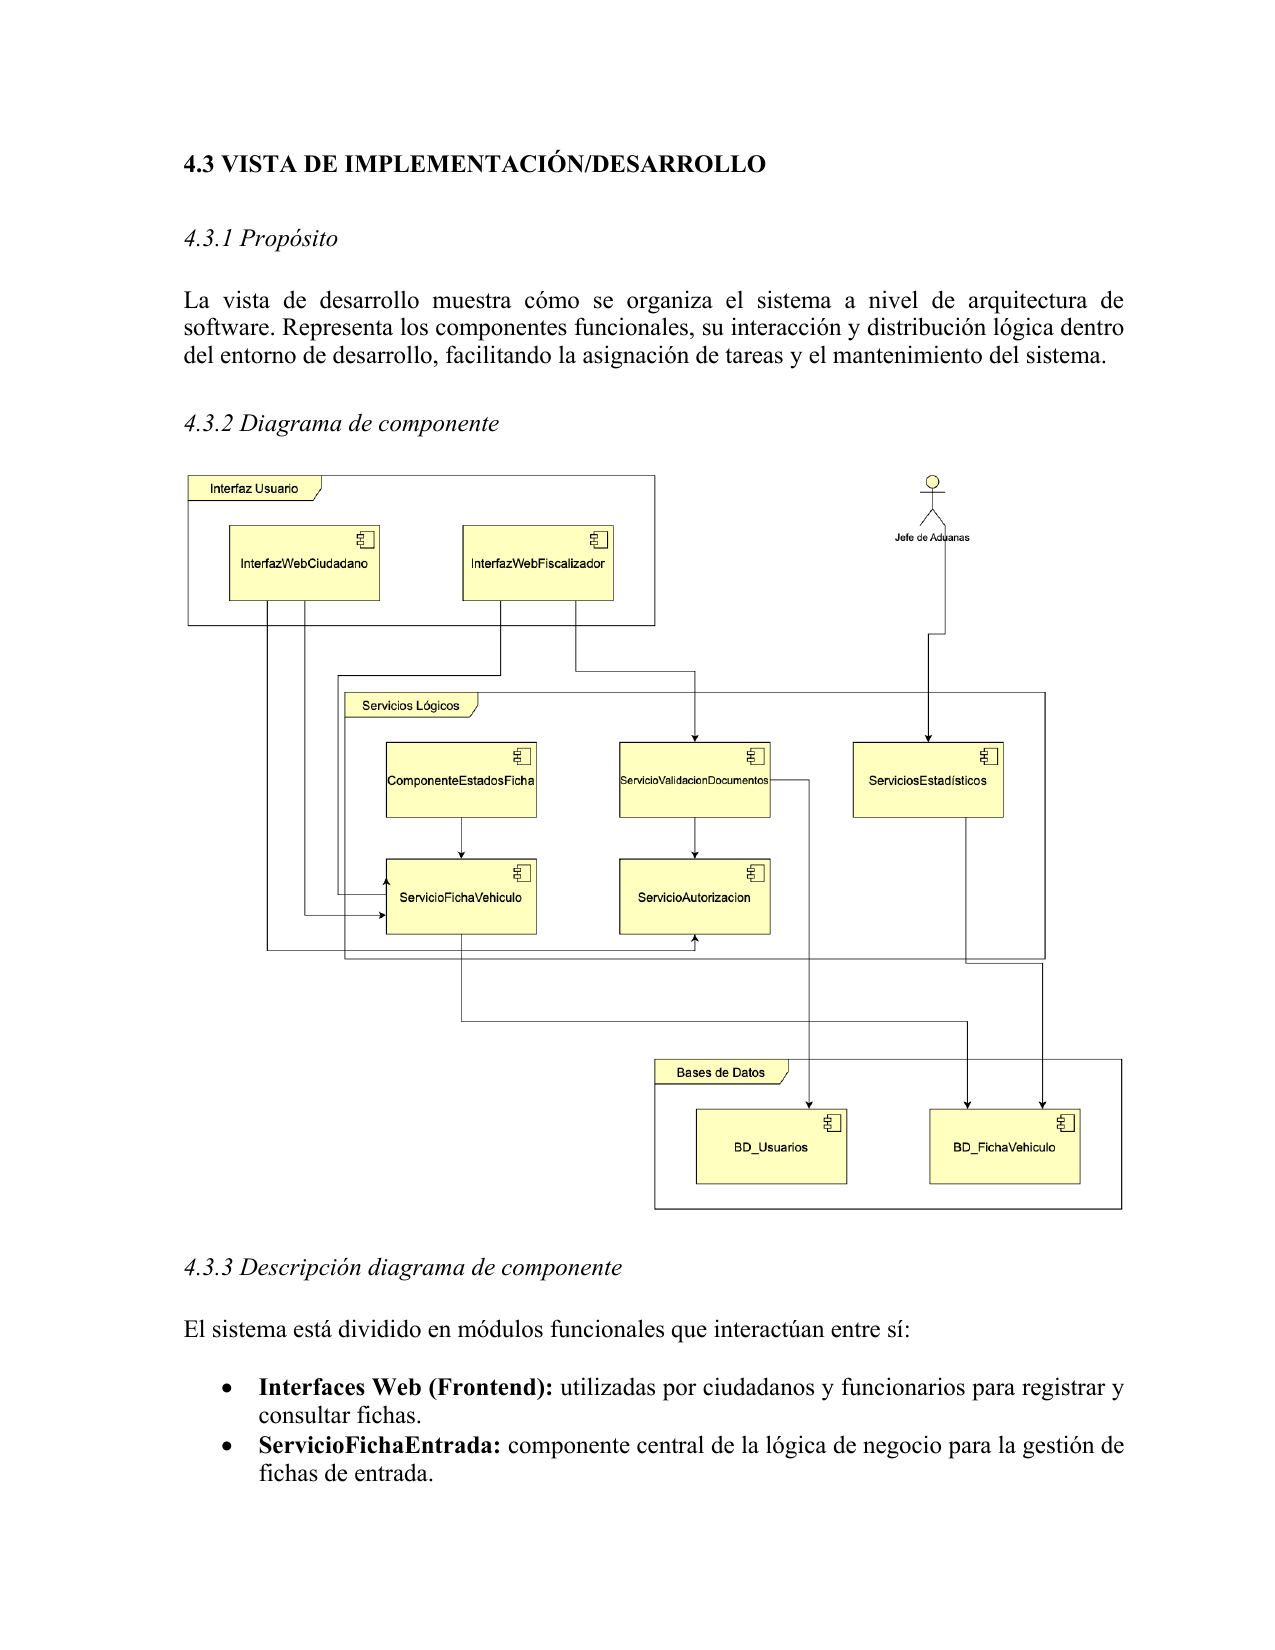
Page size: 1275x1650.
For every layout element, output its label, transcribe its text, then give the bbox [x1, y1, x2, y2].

list Interfaces Web (Frontend): utilizadas por ciudadanos y funcionarios para registrar y consultar fichas. [221, 1370, 1125, 1429]
subtitle 4.3.1 Propósito [183, 224, 1125, 252]
subtitle 4.3.3 Descripción diagrama de componente [183, 1253, 1125, 1281]
subtitle 4.3.2 Diagrama de componente [183, 409, 1125, 437]
text El sistema está dividido en módulos funcionales que interactúan entre sí: [183, 1315, 1125, 1343]
list ServicioFichaEntrada: componente central de la lógica de negocio para la gestión de fichas de entrada. [221, 1429, 1125, 1487]
subtitle 4.3 VISTA DE IMPLEMENTACIÓN/DESARROLLO [183, 150, 1125, 178]
text La vista de desarrollo muestra cómo se organiza el sistema a nivel de arquitectura de software. Representa los componentes funcionales, su interacción y distribución lógica dentro del entorno de desarrollo, facilitando la asignación de tareas y el mantenimiento del sistema. [183, 286, 1125, 369]
picture [183, 470, 1125, 1213]
